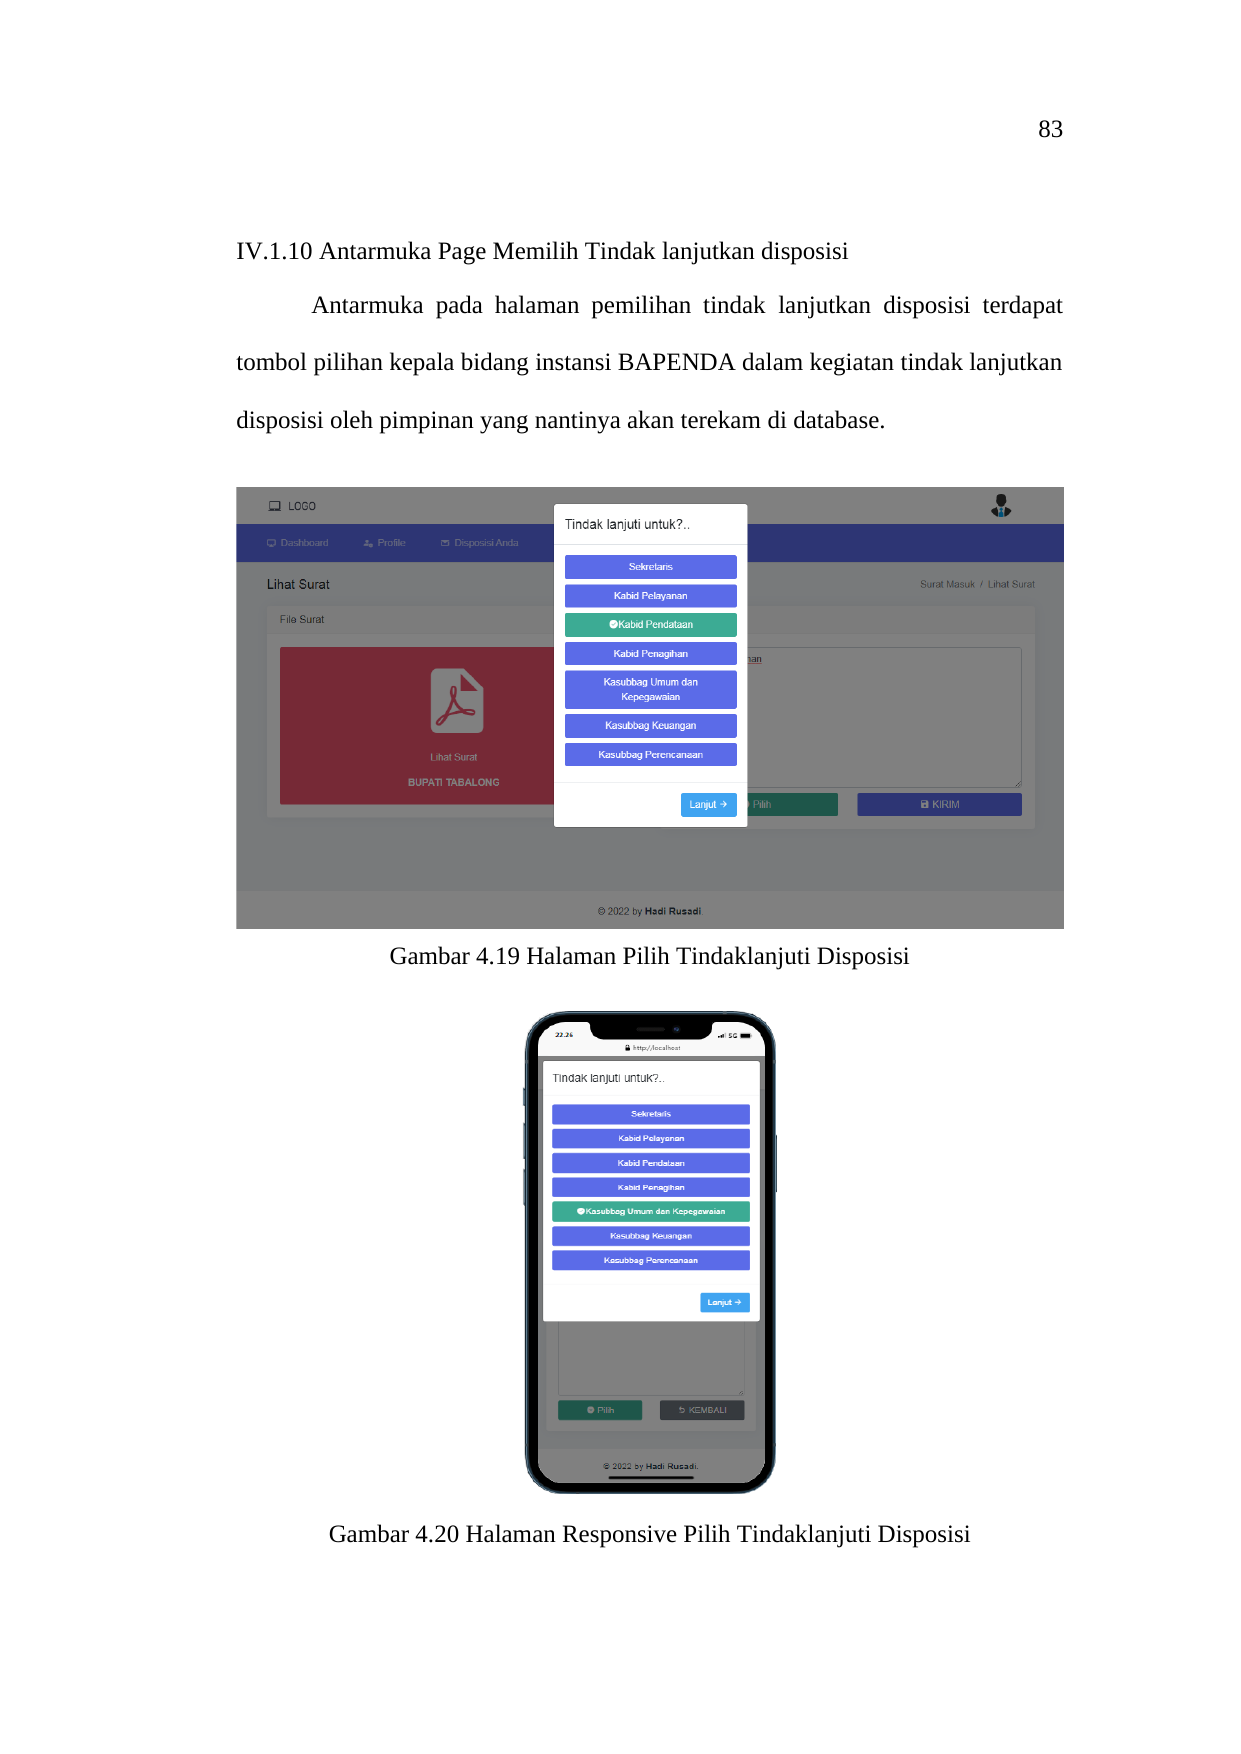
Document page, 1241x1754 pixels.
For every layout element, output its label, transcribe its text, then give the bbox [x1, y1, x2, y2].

picture [236, 487, 1064, 929]
text Antarmuka pada halaman pemilihan tindak lanjutkan disposisi terdapat tombol pilihan kepala bidang instansi BAPENDA dalam kegiatan tindak lanjutkan disposisi oleh pimpinan yang nantinya akan terekam di database. [236, 290, 1063, 434]
subtitle Antarmuka Page Memilih Tindak lanjutkan disposisi [236, 236, 1063, 265]
picture [522, 1011, 777, 1494]
